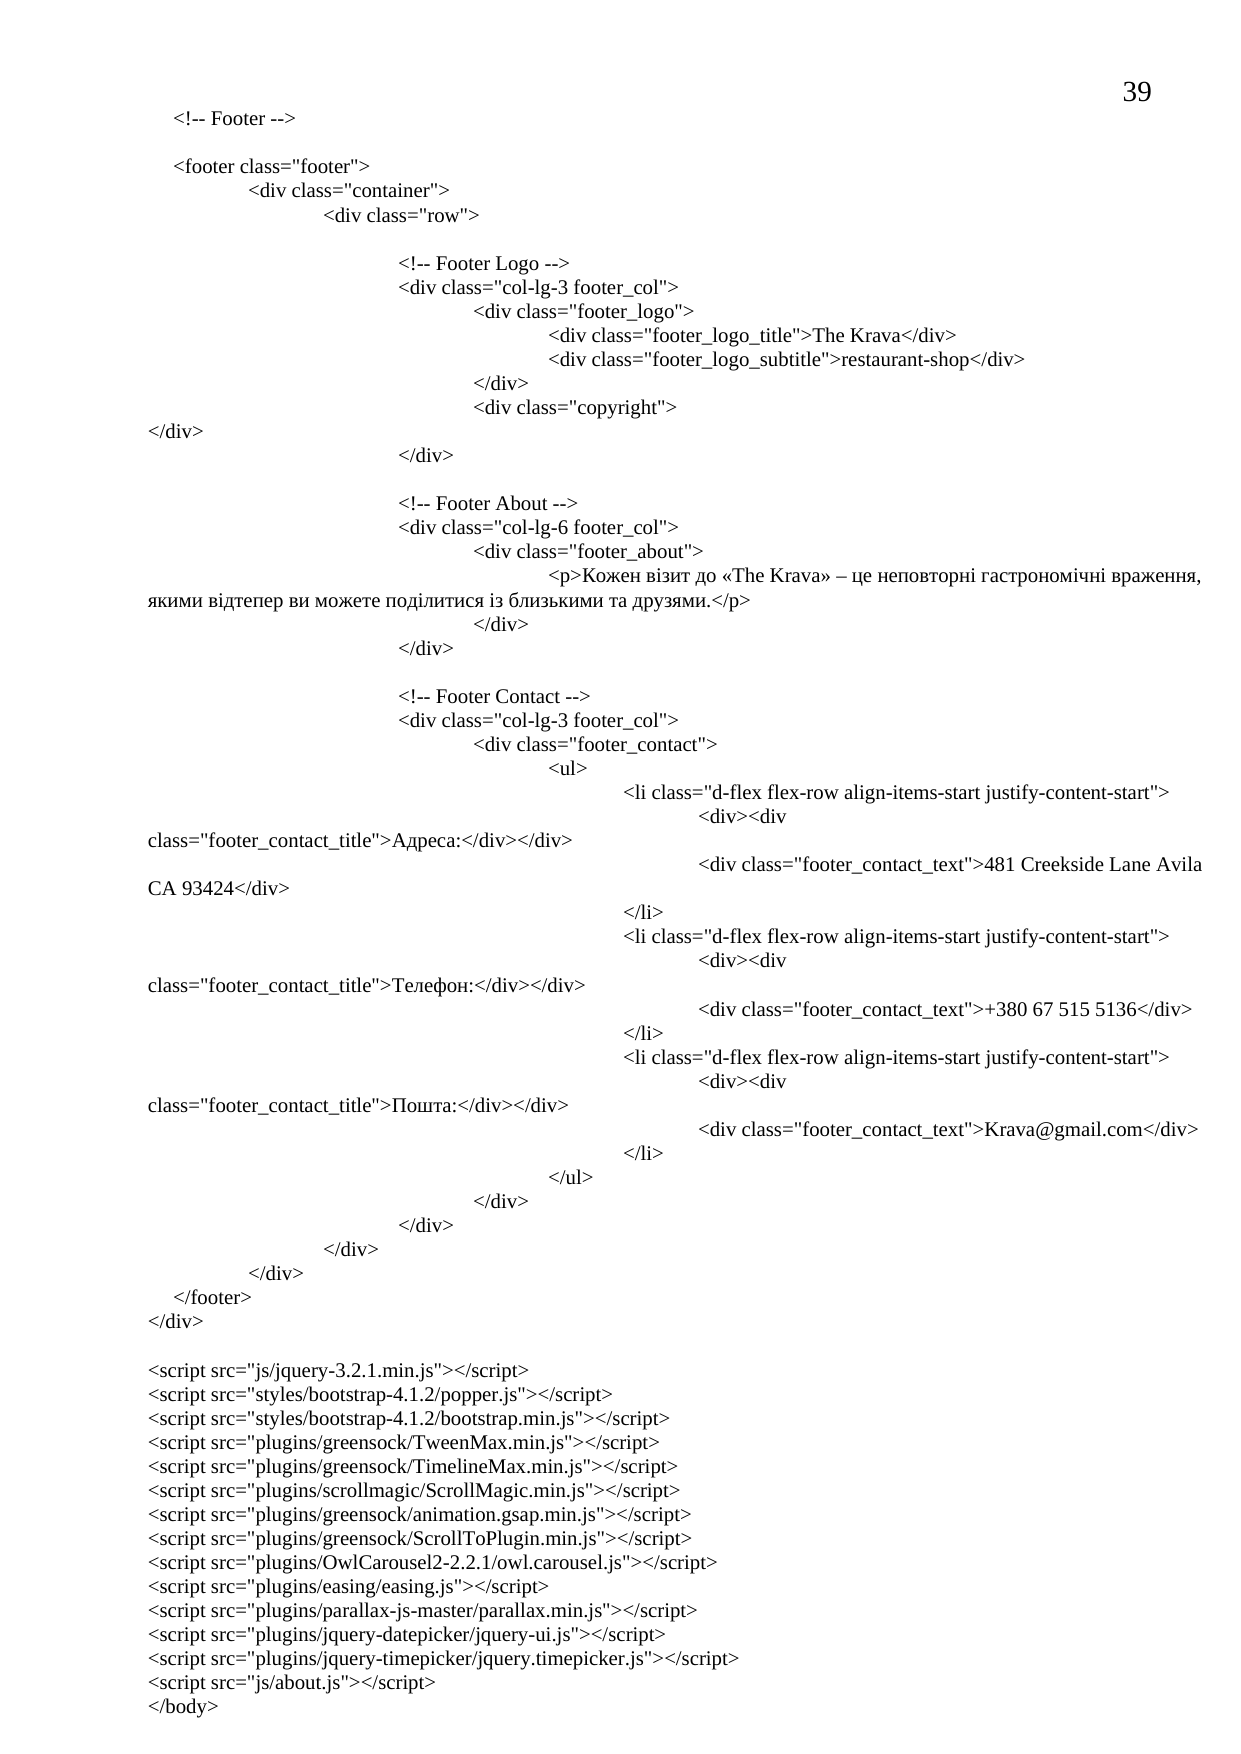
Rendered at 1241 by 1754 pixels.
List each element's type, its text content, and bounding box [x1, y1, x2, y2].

text </div> [148, 419, 1205, 443]
text <script src="plugins/greensock/TweenMax.min.js"></script> [148, 1430, 1205, 1454]
text <!-- Footer --> [148, 106, 1205, 130]
text <ul> [148, 756, 1205, 780]
text <div class="row"> [148, 202, 1205, 227]
text <li class="d-flex flex-row align-items-start justify-content-start"> [148, 1045, 1205, 1069]
text <script src="plugins/OwlCarousel2-2.2.1/owl.carousel.js"></script> [148, 1550, 1205, 1574]
text <div class="footer_logo_title">The Krava</div> [148, 323, 1205, 347]
text </div> [148, 1309, 1205, 1333]
text <script src="plugins/greensock/ScrollToPlugin.min.js"></script> [148, 1526, 1205, 1550]
text </ul> [148, 1165, 1205, 1189]
text </div> [148, 1237, 1205, 1261]
text <script src="styles/bootstrap-4.1.2/popper.js"></script> [148, 1382, 1205, 1406]
text </div> [148, 1189, 1205, 1213]
text <script src="plugins/jquery-datepicker/jquery-ui.js"></script> [148, 1622, 1205, 1646]
text <div class="col-lg-3 footer_col"> [148, 708, 1205, 732]
text <div class="footer_contact_text">Krava@gmail.com</div> [148, 1117, 1205, 1141]
text <script src="plugins/scrollmagic/ScrollMagic.min.js"></script> [148, 1478, 1205, 1502]
text <div class="footer_contact_text">+380 67 515 5136</div> [148, 997, 1205, 1021]
text </div> [148, 612, 1205, 636]
text <li class="d-flex flex-row align-items-start justify-content-start"> [148, 924, 1205, 948]
text <div><div class="footer_contact_title">Телефон:</div></div> [148, 948, 1205, 997]
text <div><div class="footer_contact_title">Адреса:</div></div> [148, 804, 1205, 852]
text <div><div class="footer_contact_title">Пошта:</div></div> [148, 1069, 1205, 1117]
text <div class="footer_logo"> [148, 299, 1205, 323]
text </li> [148, 900, 1205, 924]
text <p>Кожен візит до «The Krava» – це неповторні гастрономічні враження, якими відтепер ви можете поділитися із близькими та друзями.</p> [148, 563, 1205, 612]
text <script src="plugins/greensock/TimelineMax.min.js"></script> [148, 1454, 1205, 1478]
text </li> [148, 1141, 1205, 1165]
text <script src="js/about.js"></script> [148, 1670, 1205, 1694]
text </div> [148, 1261, 1205, 1285]
text </div> [148, 371, 1205, 395]
text </div> [148, 443, 1205, 467]
text <div class="col-lg-3 footer_col"> [148, 275, 1205, 299]
text <script src="plugins/parallax-js-master/parallax.min.js"></script> [148, 1598, 1205, 1622]
text <div class="col-lg-6 footer_col"> [148, 515, 1205, 539]
text <!-- Footer Contact --> [148, 684, 1205, 708]
text <script src="plugins/greensock/animation.gsap.min.js"></script> [148, 1502, 1205, 1526]
text <div class="footer_contact_text">481 Creekside Lane Avila CA 93424</div> [148, 852, 1205, 900]
text <script src="styles/bootstrap-4.1.2/bootstrap.min.js"></script> [148, 1406, 1205, 1430]
text <div class="footer_about"> [148, 539, 1205, 563]
text <div class="container"> [148, 178, 1205, 202]
text <script src="plugins/jquery-timepicker/jquery.timepicker.js"></script> [148, 1646, 1205, 1670]
text <div class="copyright"> [148, 395, 1205, 419]
text <!-- Footer About --> [148, 491, 1205, 515]
text <div class="footer_contact"> [148, 732, 1205, 756]
text <footer class="footer"> [148, 154, 1205, 178]
text </footer> [148, 1285, 1205, 1309]
text </div> [148, 1213, 1205, 1237]
text </div> [148, 636, 1205, 660]
text </body> [148, 1694, 1205, 1718]
text <script src="plugins/easing/easing.js"></script> [148, 1574, 1205, 1598]
text <!-- Footer Logo --> [148, 251, 1205, 275]
text <li class="d-flex flex-row align-items-start justify-content-start"> [148, 780, 1205, 804]
text </li> [148, 1021, 1205, 1045]
text <div class="footer_logo_subtitle">restaurant-shop</div> [148, 347, 1205, 371]
text <script src="js/jquery-3.2.1.min.js"></script> [148, 1357, 1205, 1382]
